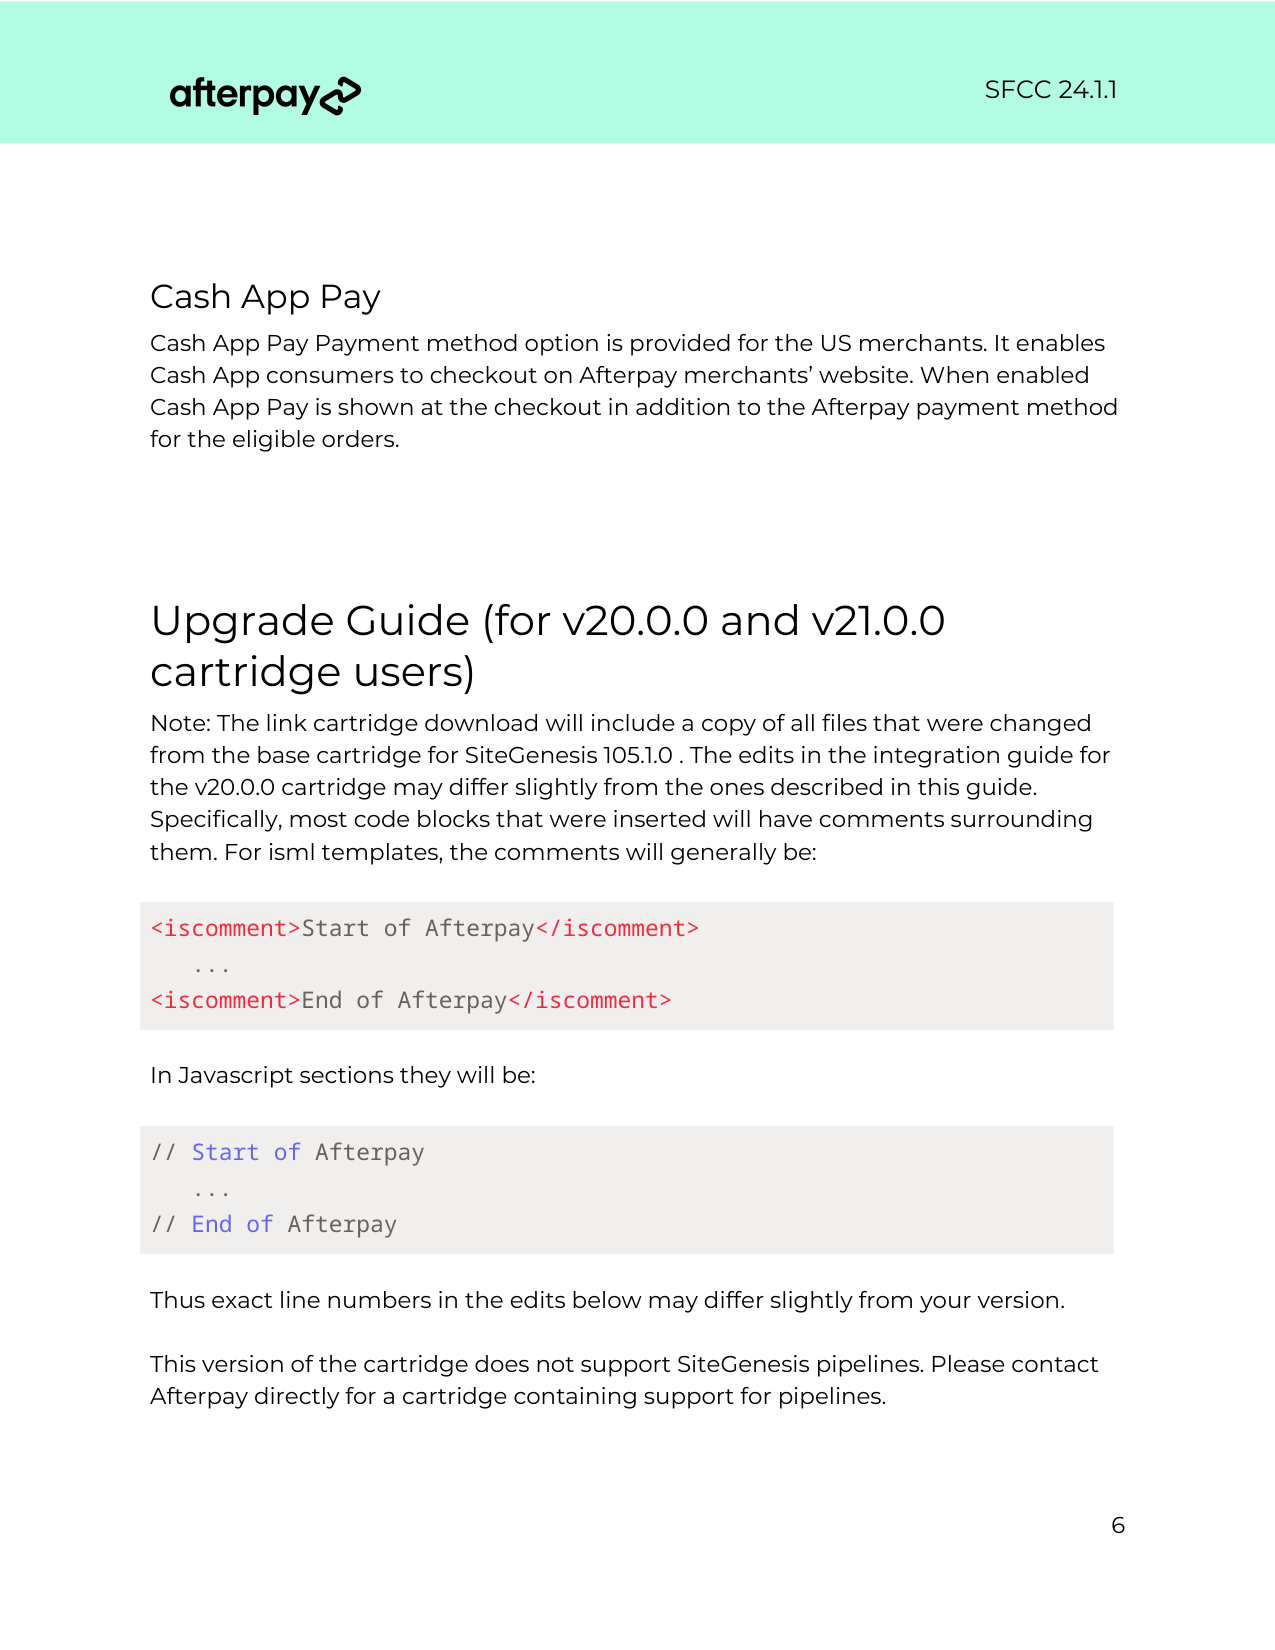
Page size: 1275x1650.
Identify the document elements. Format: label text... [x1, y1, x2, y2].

table_header <iscomment>Start of Afterpay</iscomment> ... <iscomment>End of Afterpay</iscomment> [140, 902, 1114, 1030]
picture [134, 48, 397, 144]
text Note: The link cartridge download will include a copy of all files that were changed from the base cartridge for SiteGenesis 105.1.0 . The edits in the integration guide for the v20.0.0 cartridge may differ slightly from the ones described in this guide. Specifically, most code blocks that were inserted will have comments surrounding them. For isml templates, the comments will generally be: [150, 709, 1125, 866]
table_header // Start of Afterpay ... // End of Afterpay [140, 1126, 1114, 1254]
text Thus exact line numbers in the edits below may differ slightly from your version. [150, 1286, 1125, 1314]
subtitle Upgrade Guide (for v20.0.0 and v21.0.0 cartridge users) [150, 595, 1125, 697]
text Cash App Pay Payment method option is provided for the US merchants. It enables Cash App consumers to checkout on Afterpay merchants’ website. When enabled Cash App Pay is shown at the checkout in addition to the Afterpay payment method for the eligible orders. [150, 329, 1125, 453]
text This version of the cartridge does not support SiteGenesis pipelines. Please contact Afterpay directly for a cartridge containing support for pipelines. [150, 1350, 1125, 1410]
subtitle Cash App Pay [150, 276, 1125, 316]
text In Javascript sections they will be: [150, 1062, 1125, 1090]
